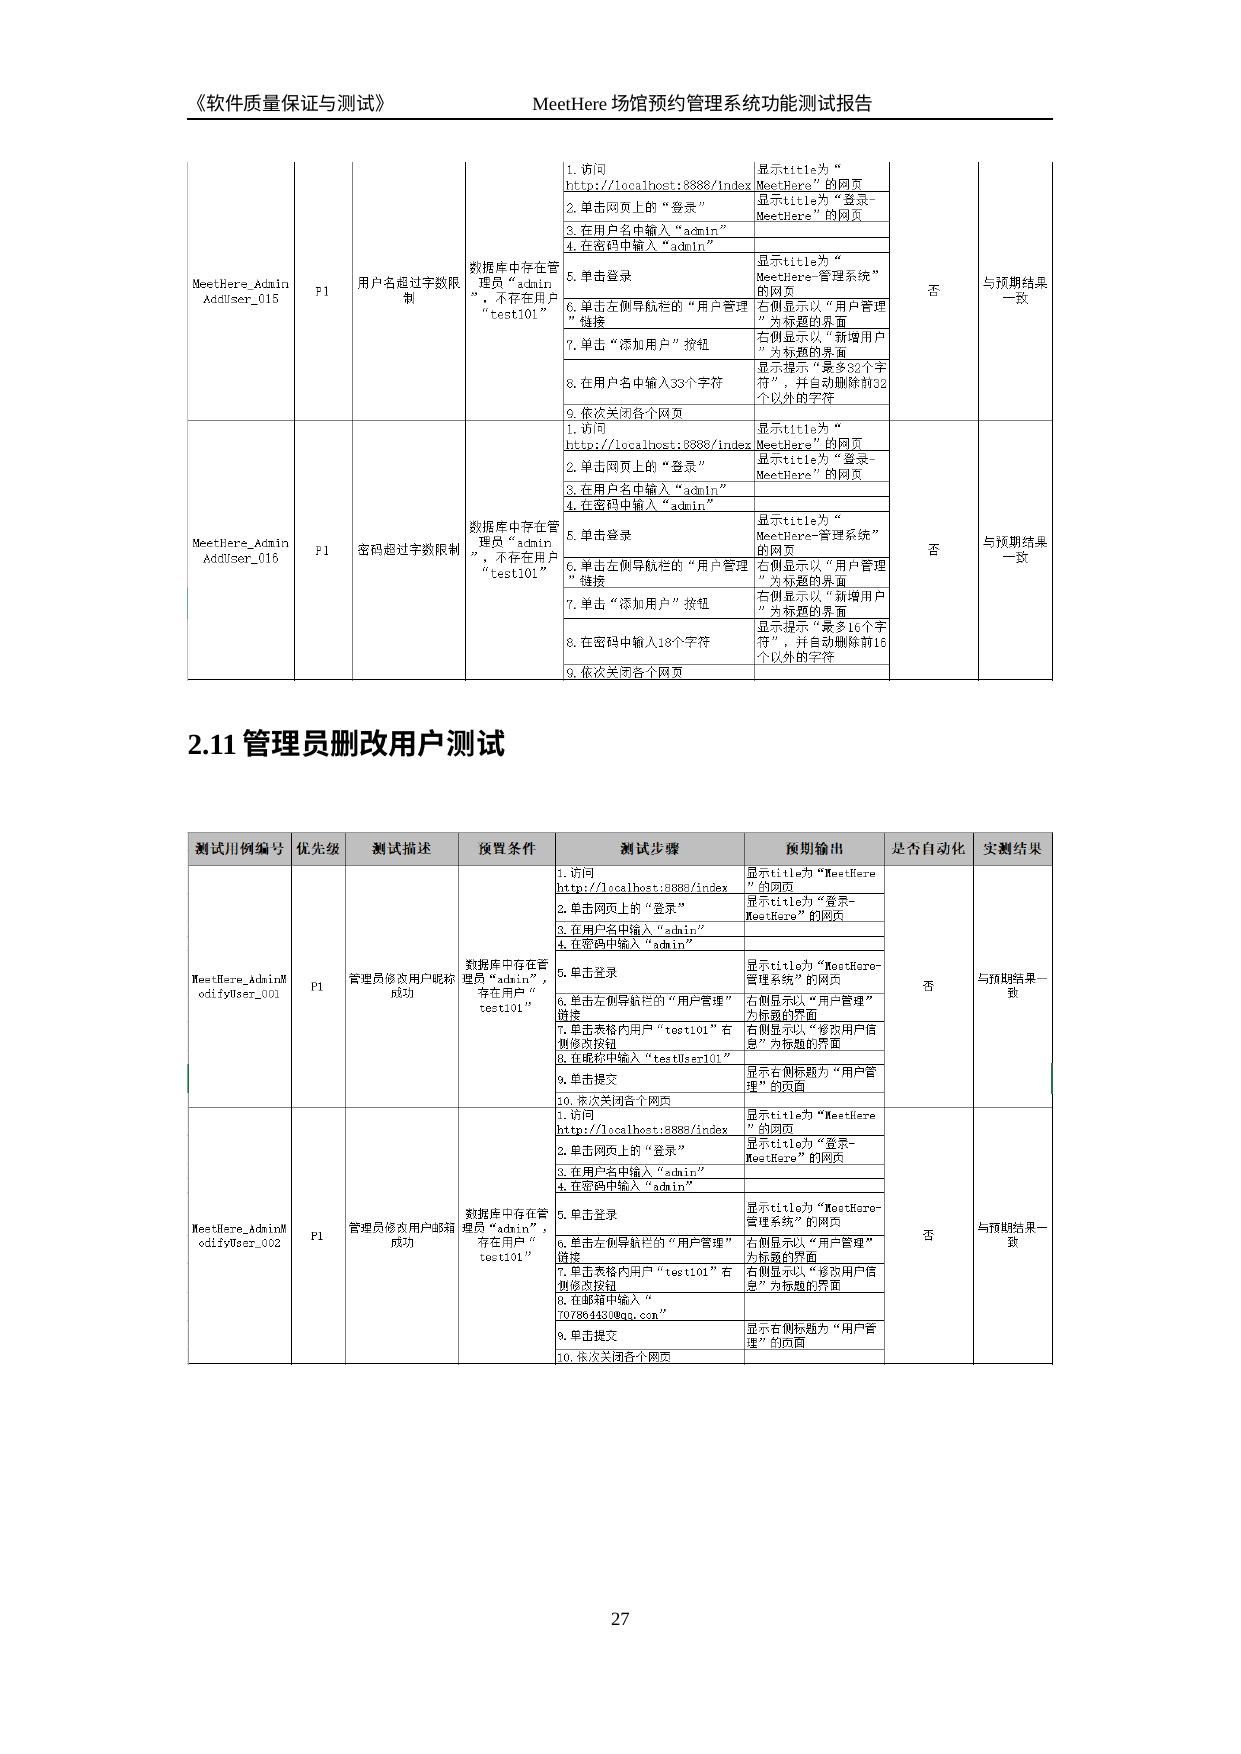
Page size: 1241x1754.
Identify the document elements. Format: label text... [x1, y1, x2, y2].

picture [187, 832, 1053, 1365]
picture [187, 162, 1053, 681]
subtitle 2.11管理员删改用户测试 [187, 709, 1053, 774]
